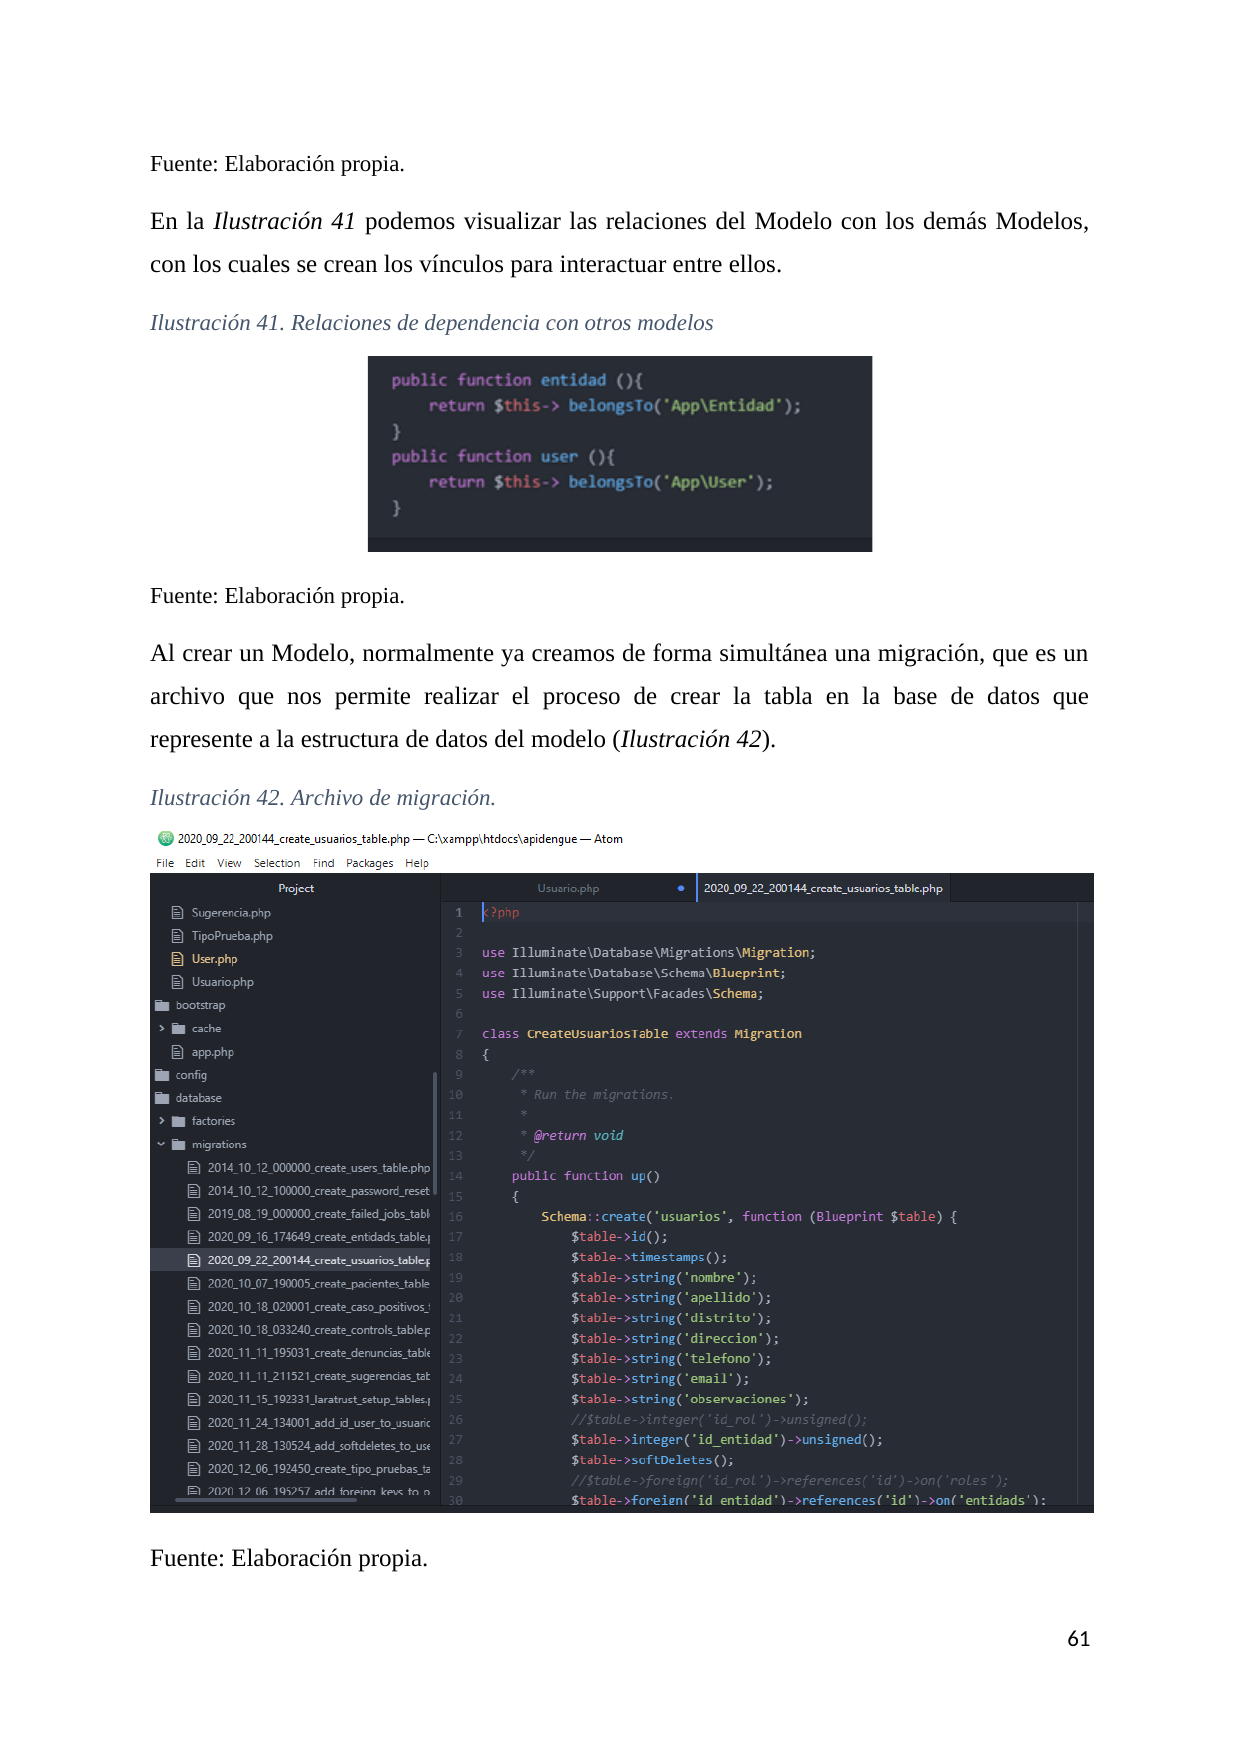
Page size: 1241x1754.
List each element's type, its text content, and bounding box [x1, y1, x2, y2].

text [150, 150, 1090, 176]
text Fuente: Elaboración propia. [150, 1543, 1090, 1572]
picture [150, 831, 1094, 1513]
text Ilustración 41. Relaciones de dependencia con otros modelos [150, 309, 1090, 335]
text En la Ilustración 41 podemos visualizar las relaciones del Modelo con los demás Modelos, con los cuales se crean los vínculos para interactuar entre ellos. [150, 206, 1090, 278]
text Fuente: Elaboración propia. [150, 582, 1090, 608]
picture [367, 356, 873, 552]
text Ilustración 42. Archivo de migración. [150, 784, 1090, 811]
text Al crear un Modelo, normalmente ya creamos de forma simultánea una migración, que es un archivo que nos permite realizar el proceso de crear la tabla en la base de datos que represente a la estructura de datos del modelo (Ilustración 42). [150, 638, 1090, 753]
